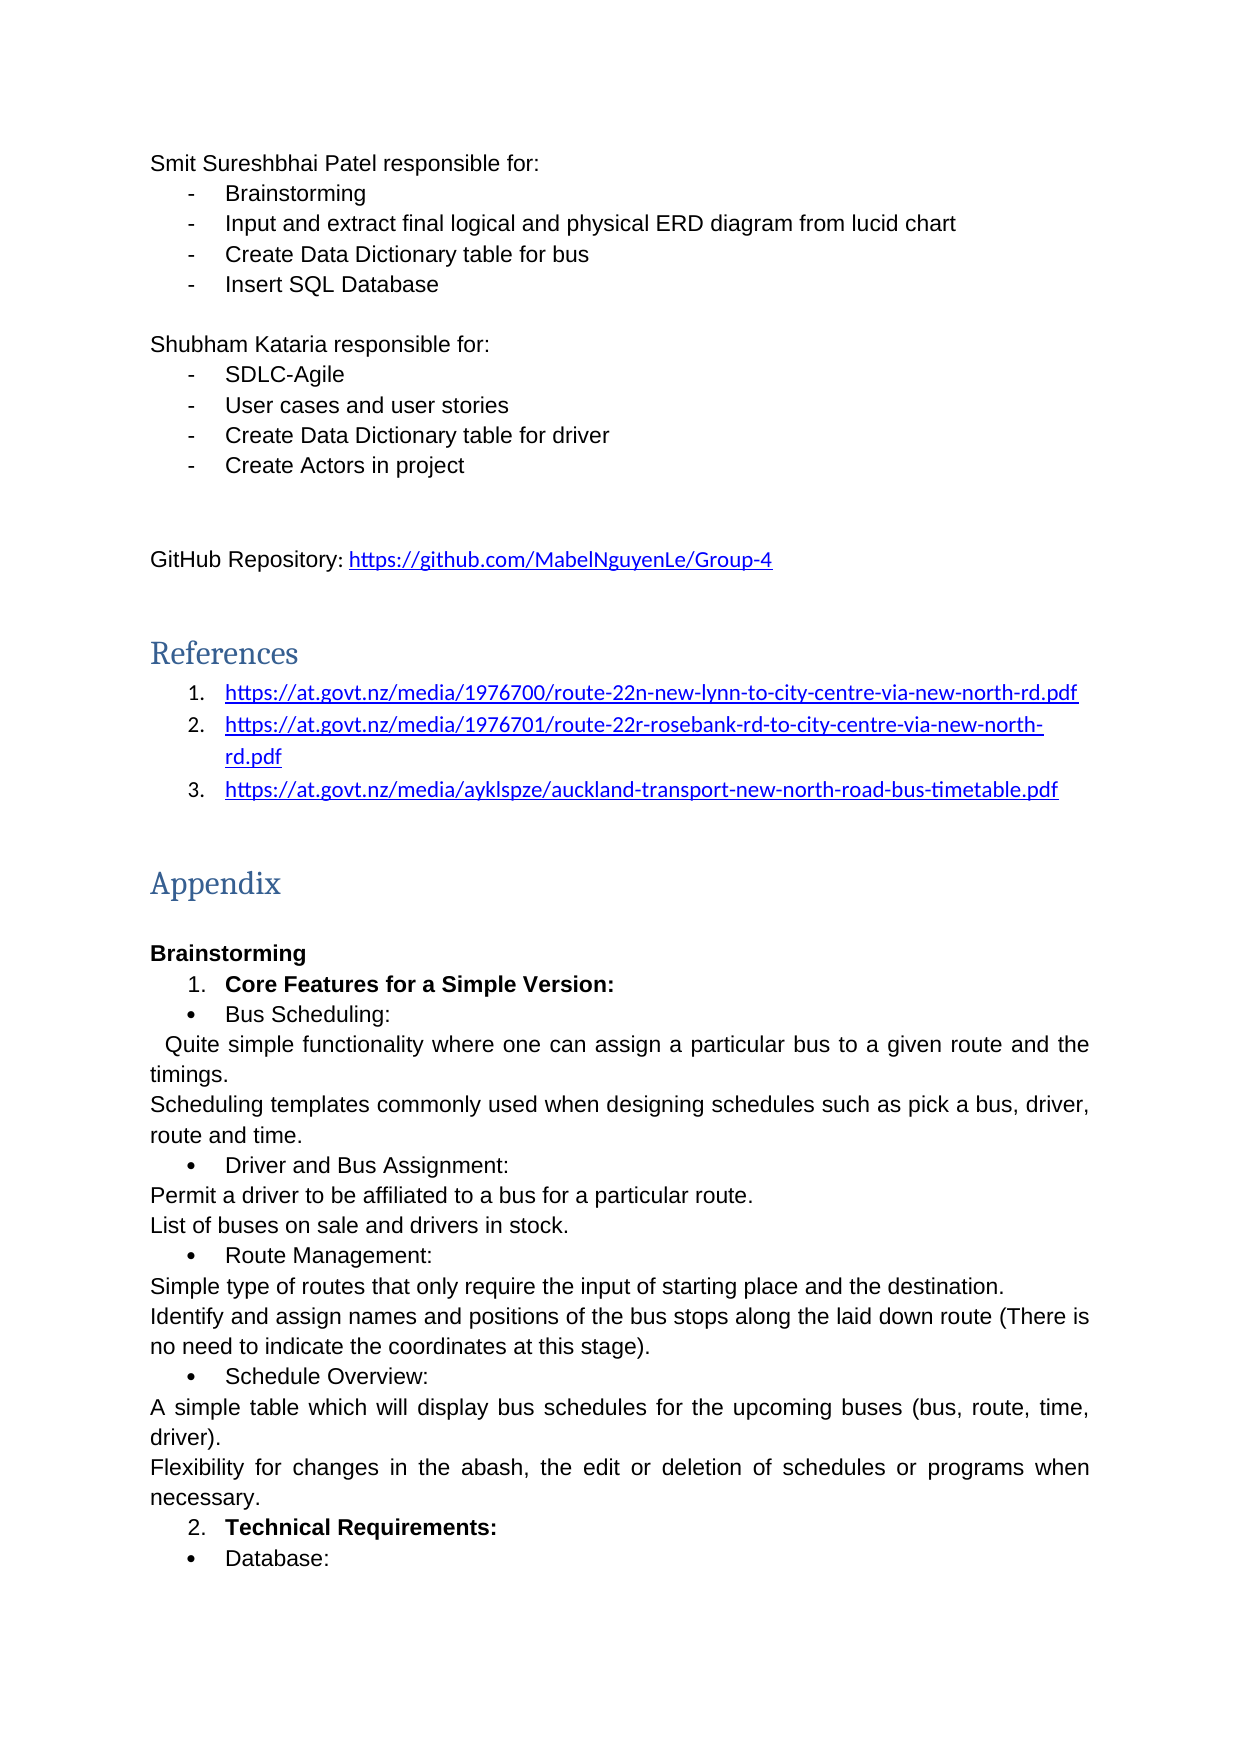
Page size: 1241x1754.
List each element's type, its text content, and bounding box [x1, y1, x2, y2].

text Brainstorming [150, 940, 1090, 967]
list Core Features for a Simple Version: [187, 971, 1090, 997]
text Quite simple functionality where one can assign a particular bus to a given route and the timings. [150, 1031, 1090, 1087]
text Identify and assign names and positions of the bus stops along the laid down route (There is no need to indicate the coordinates at this stage). [150, 1303, 1090, 1359]
list Insert SQL Database [187, 271, 1090, 297]
list Create Data Dictionary table for driver [187, 422, 1090, 448]
list Driver and Bus Assignment: [187, 1152, 1090, 1178]
subtitle References [150, 634, 1090, 672]
list Schedule Overview: [187, 1363, 1090, 1389]
list Create Actors in project [187, 452, 1090, 478]
list https://at.govt.nz/media/1976700/route-22n-new-lynn-to-city-centre-via-new-north-rd.pdf [187, 678, 1090, 706]
list Create Data Dictionary table for bus [187, 241, 1090, 267]
text A simple table which will display bus schedules for the upcoming buses (bus, route, time, driver). [150, 1393, 1090, 1450]
list Brainstorming [187, 180, 1090, 207]
text Smit Sureshbhai Patel responsible for: [150, 150, 1090, 176]
text Flexibility for changes in the abash, the edit or deletion of schedules or programs when necessary. [150, 1454, 1090, 1510]
subtitle Appendix [150, 864, 1090, 902]
text GitHub Repository: https://github.com/MabelNguyenLe/Group-4 [150, 545, 1090, 573]
text List of buses on sale and drivers in stock. [150, 1212, 1090, 1238]
text Scheduling templates commonly used when designing schedules such as pick a bus, driver, route and time. [150, 1091, 1090, 1148]
list https://at.govt.nz/media/1976701/route-22r-rosebank-rd-to-city-centre-via-new-north-rd.pdf [187, 710, 1090, 771]
list Technical Requirements: [187, 1514, 1090, 1541]
list https://at.govt.nz/media/ayklspze/auckland-transport-new-north-road-bus-timetable.pdf [187, 775, 1090, 803]
list Bus Scheduling: [187, 1001, 1090, 1027]
text Simple type of routes that only require the input of starting place and the destination. [150, 1273, 1090, 1299]
list Input and extract final logical and physical ERD diagram from lucid chart [187, 210, 1090, 237]
text Shubham Kataria responsible for: [150, 331, 1090, 358]
list User cases and user stories [187, 392, 1090, 418]
text Permit a driver to be affiliated to a bus for a particular route. [150, 1182, 1090, 1208]
list Database: [187, 1544, 1090, 1571]
list SDLC-Agile [187, 361, 1090, 388]
list Route Management: [187, 1242, 1090, 1269]
